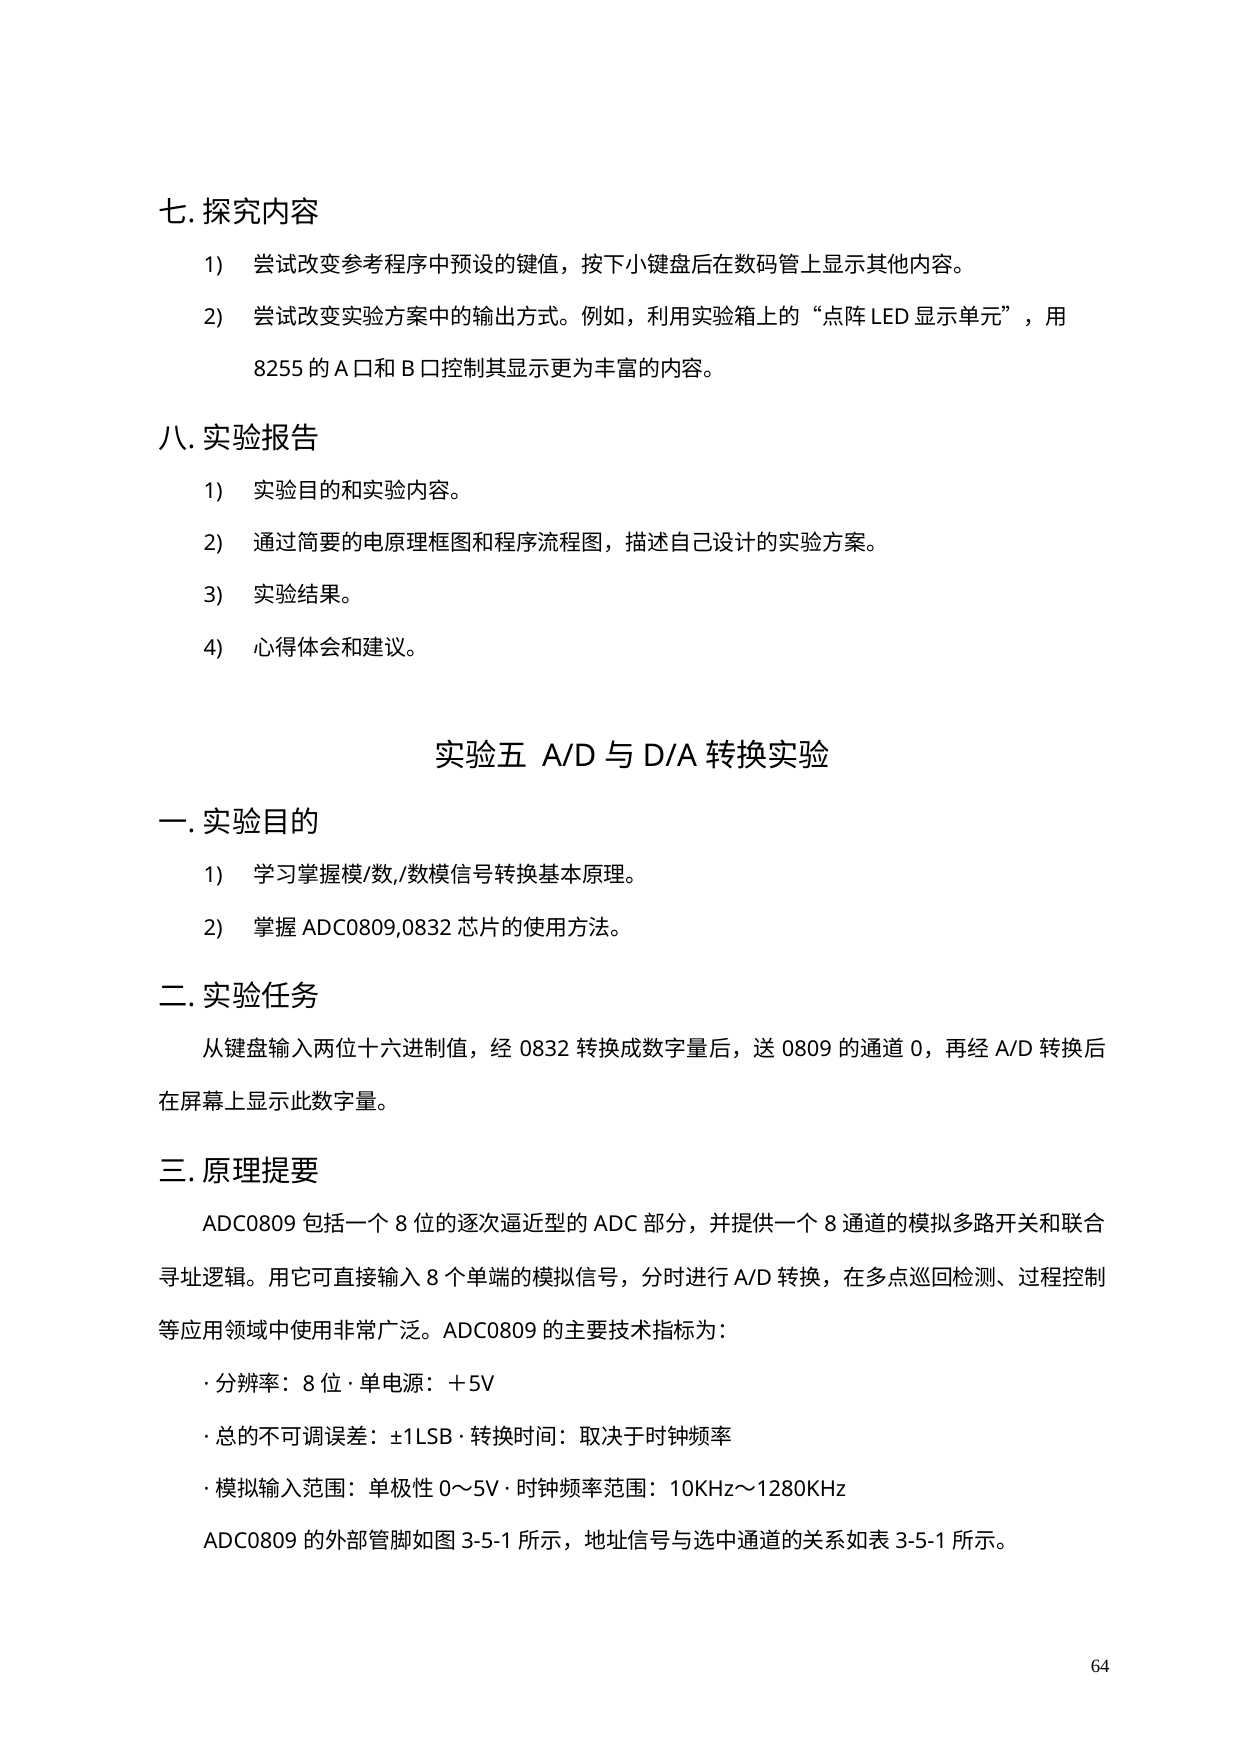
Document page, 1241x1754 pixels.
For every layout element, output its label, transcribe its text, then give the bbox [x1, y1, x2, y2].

subtitle 八. 实验报告 [158, 414, 1240, 457]
text 从键盘输入两位十六进制值，经 0832 转换成数字量后，送 0809 的通道 0，再经 A/D 转换后在屏幕上显示此数字量。 [158, 1031, 1106, 1116]
subtitle 二. 实验任务 [158, 973, 1240, 1015]
text 8255的A口和B口控制其显示更为丰富的内容。 [253, 351, 1106, 383]
subtitle 一. 实验目的 [158, 799, 1240, 841]
list 学习掌握模/数,/数模信号转换基本原理。 [203, 857, 1106, 889]
text ADC0809 包括一个 8 位的逐次逼近型的 ADC 部分，并提供一个 8 通道的模拟多路开关和联合寻址逻辑。用它可直接输入 8 个单端的模拟信号，分时进行 A/D 转换，在多点巡回检测、过程控制等应用领域中使用非常广泛。ADC0809 的主要技术指标为： [158, 1206, 1106, 1344]
list 尝试改变实验方案中的输出方式。例如，利用实验箱上的“点阵LED显示单元”，用 [203, 299, 1106, 331]
text · 模拟输入范围：单极性 0～5V · 时钟频率范围：10KHz～1280KHz [203, 1471, 1106, 1502]
list 掌握 ADC0809,0832 芯片的使用方法。 [203, 909, 1106, 941]
list 实验结果。 [203, 577, 1106, 609]
list 通过简要的电原理框图和程序流程图，描述自己设计的实验方案。 [203, 525, 1106, 557]
list 实验目的和实验内容。 [203, 473, 1106, 504]
text · 总的不可调误差：±1LSB · 转换时间：取决于时钟频率 [203, 1419, 1106, 1450]
list 尝试改变参考程序中预设的键值，按下小键盘后在数码管上显示其他内容。 [203, 247, 1106, 278]
subtitle 七. 探究内容 [158, 188, 1240, 231]
text · 分辨率：8 位 · 单电源：＋5V [203, 1366, 1106, 1398]
text ADC0809 的外部管脚如图 3-5-1 所示，地址信号与选中通道的关系如表 3-5-1 所示。 [203, 1523, 1106, 1554]
list 心得体会和建议。 [203, 629, 1106, 661]
subtitle 三. 原理提要 [158, 1148, 1240, 1190]
subtitle 实验五 A/D 与 D/A 转换实验 [159, 730, 1104, 776]
